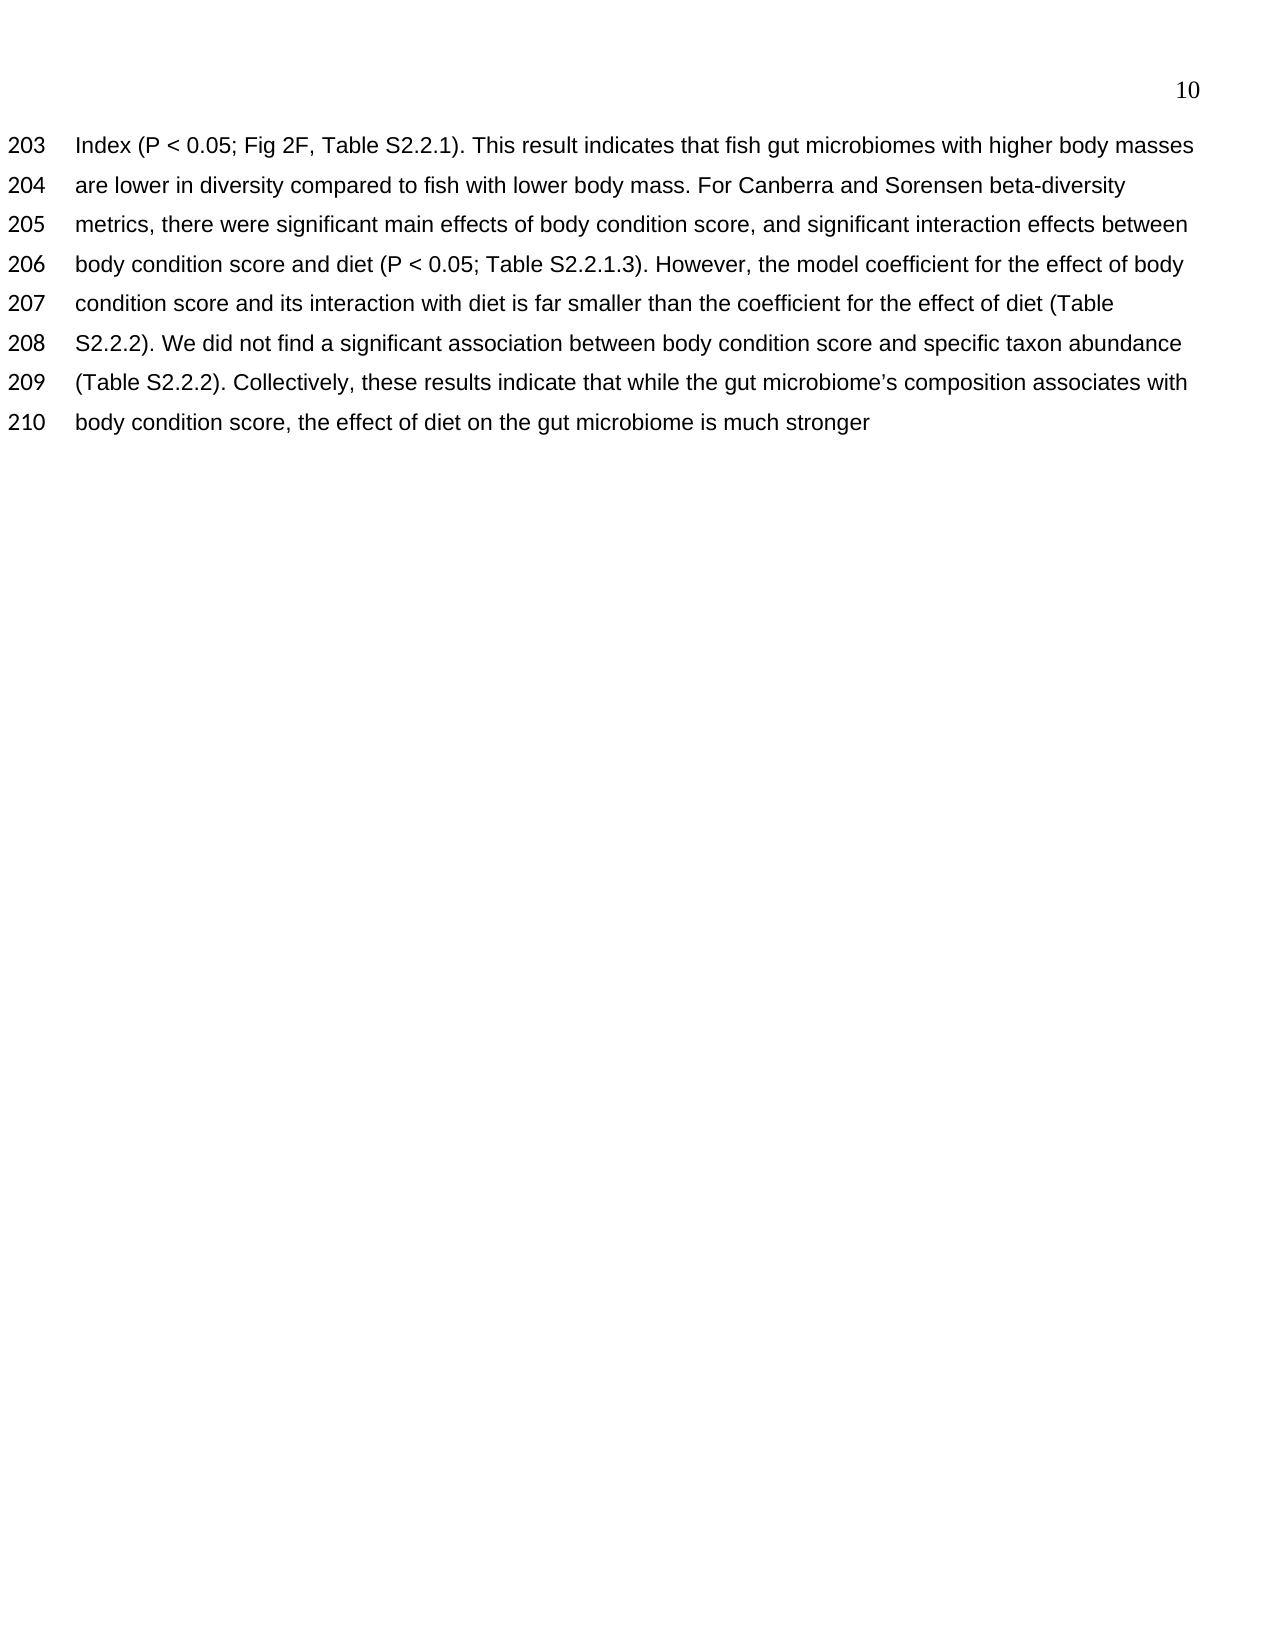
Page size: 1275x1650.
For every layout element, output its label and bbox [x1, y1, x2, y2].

text [75, 132, 1200, 435]
